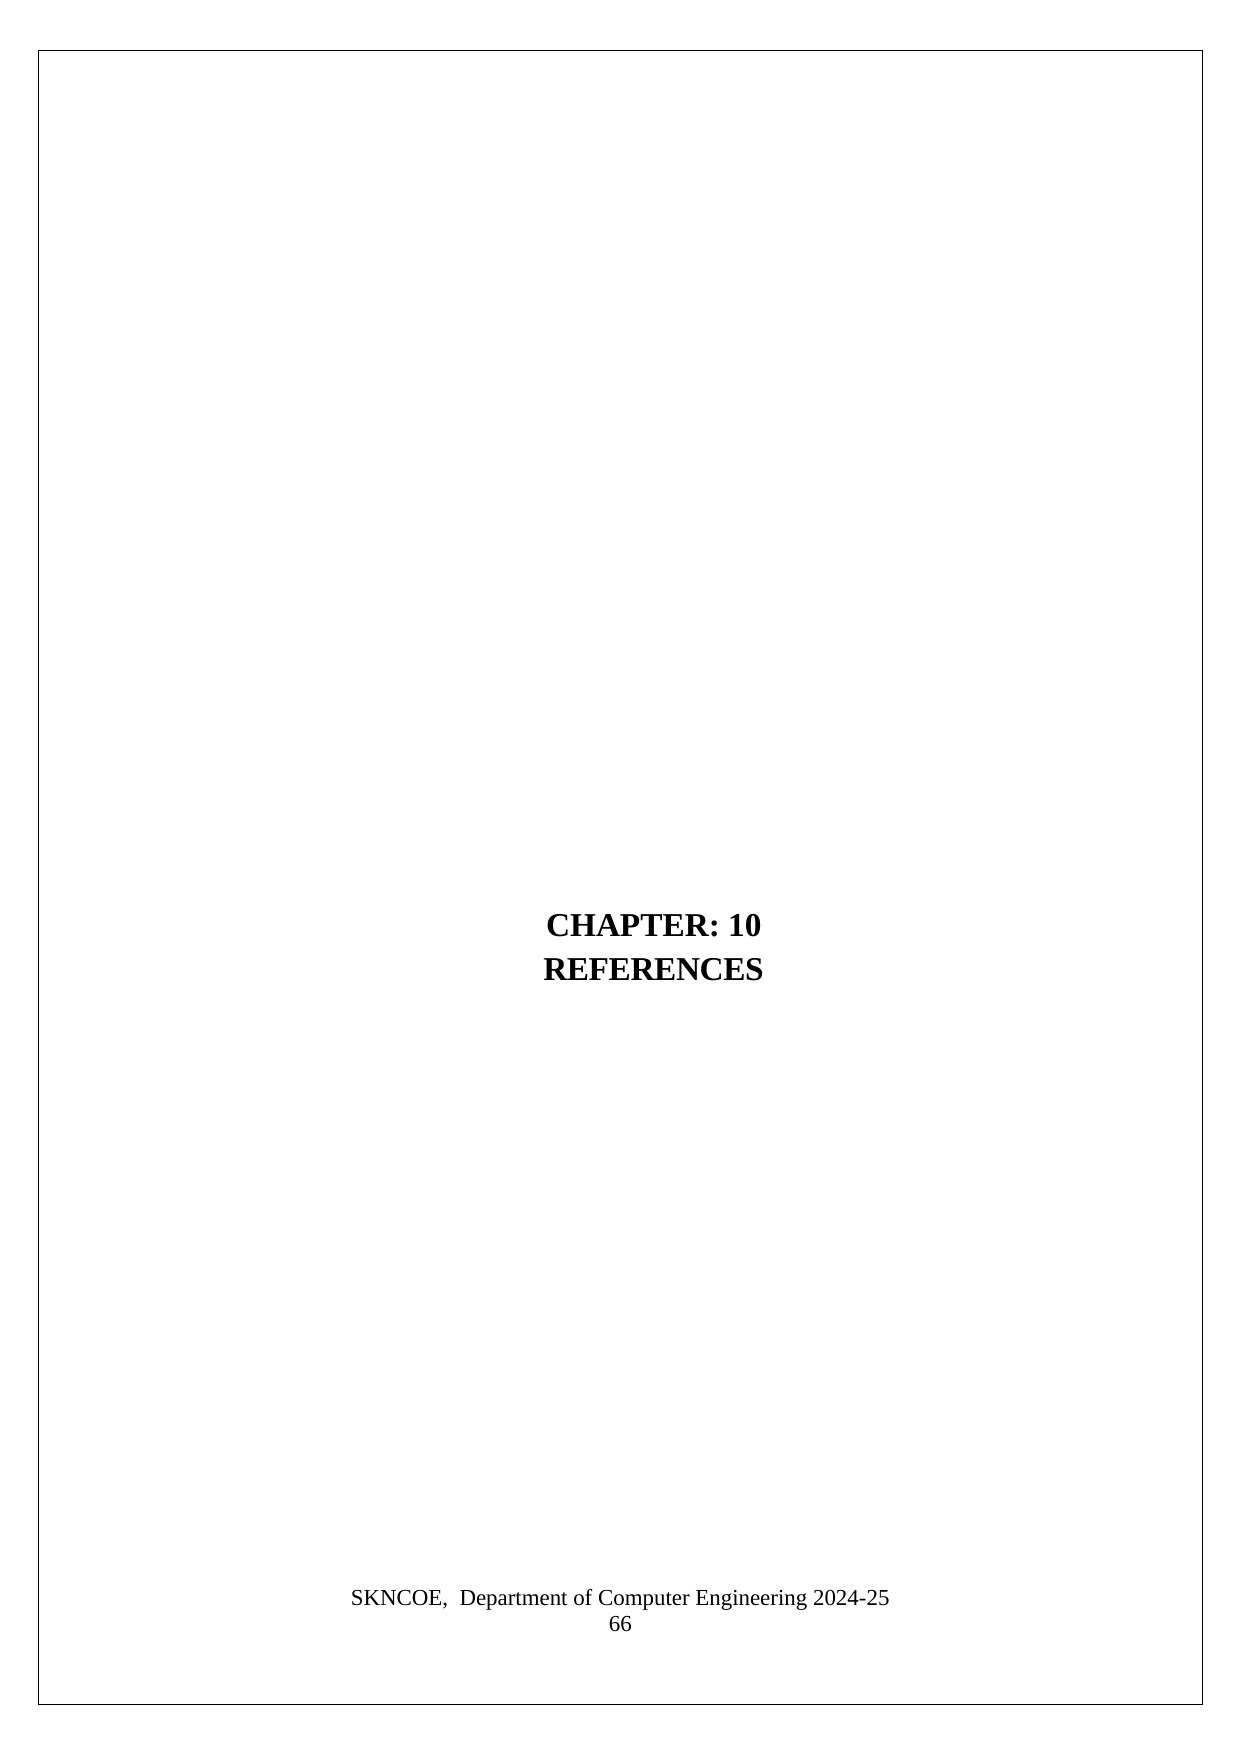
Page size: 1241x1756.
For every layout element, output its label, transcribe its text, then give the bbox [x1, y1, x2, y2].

text CHAPTER: 10 REFERENCES [542, 905, 764, 987]
